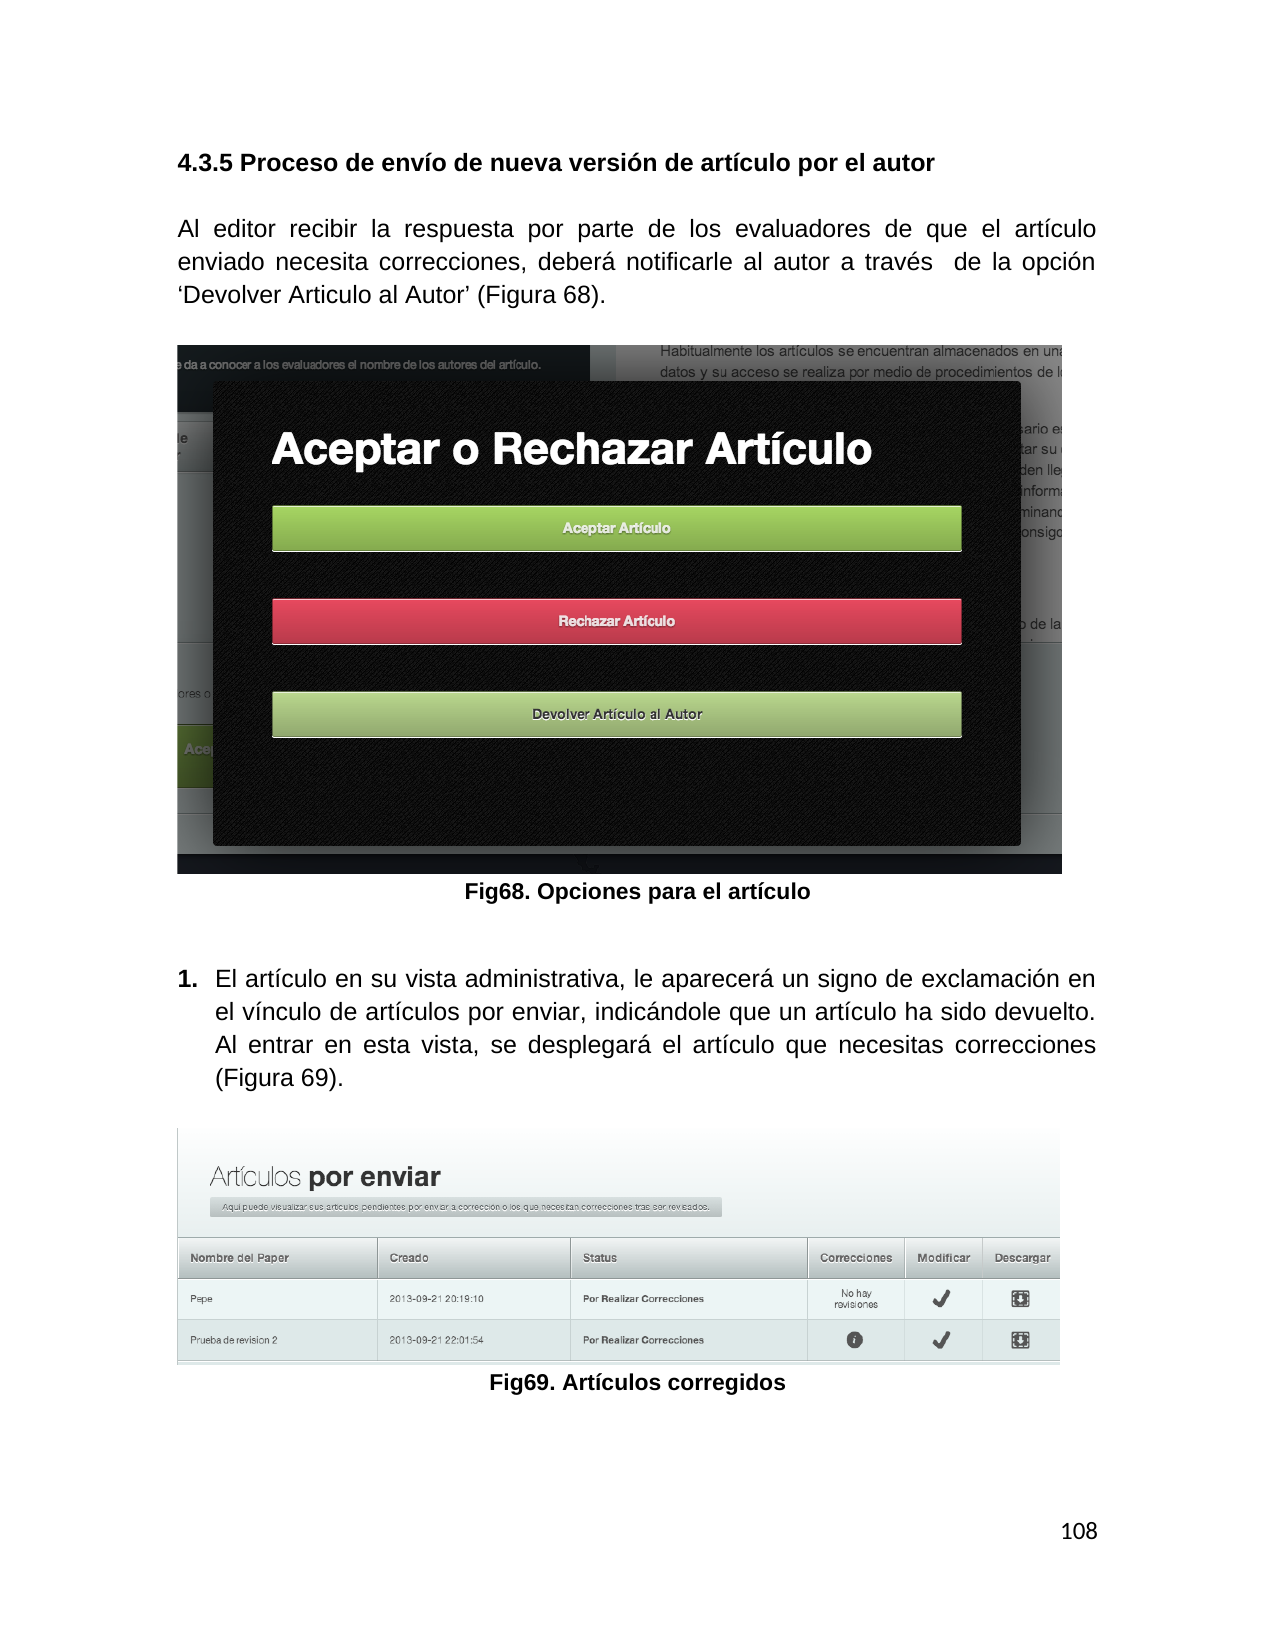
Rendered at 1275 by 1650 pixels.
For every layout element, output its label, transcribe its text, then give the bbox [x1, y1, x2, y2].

text Fig68. Opciones para el artículo [177, 878, 1098, 904]
subtitle 4.3.5 Proceso de envío de nueva versión de artículo por el autor [177, 148, 1098, 176]
text Al editor recibir la respuesta por parte de los evaluadores de que el artículo enviado necesita correcciones, deberá notificarle al autor a través de la opción ‘Devolver Articulo al Autor’ (Figura 68). [177, 214, 1098, 308]
picture [177, 1128, 1060, 1365]
picture [177, 345, 1062, 874]
list El artículo en su vista administrativa, le aparecerá un signo de exclamación en el vínculo de artículos por enviar, indicándole que un artículo ha sido devuelto. Al entrar en esta vista, se desplegará el artículo que necesitas correcciones (Figura 69). [177, 964, 1098, 1092]
text Fig69. Artículos corregidos [177, 1369, 1098, 1395]
